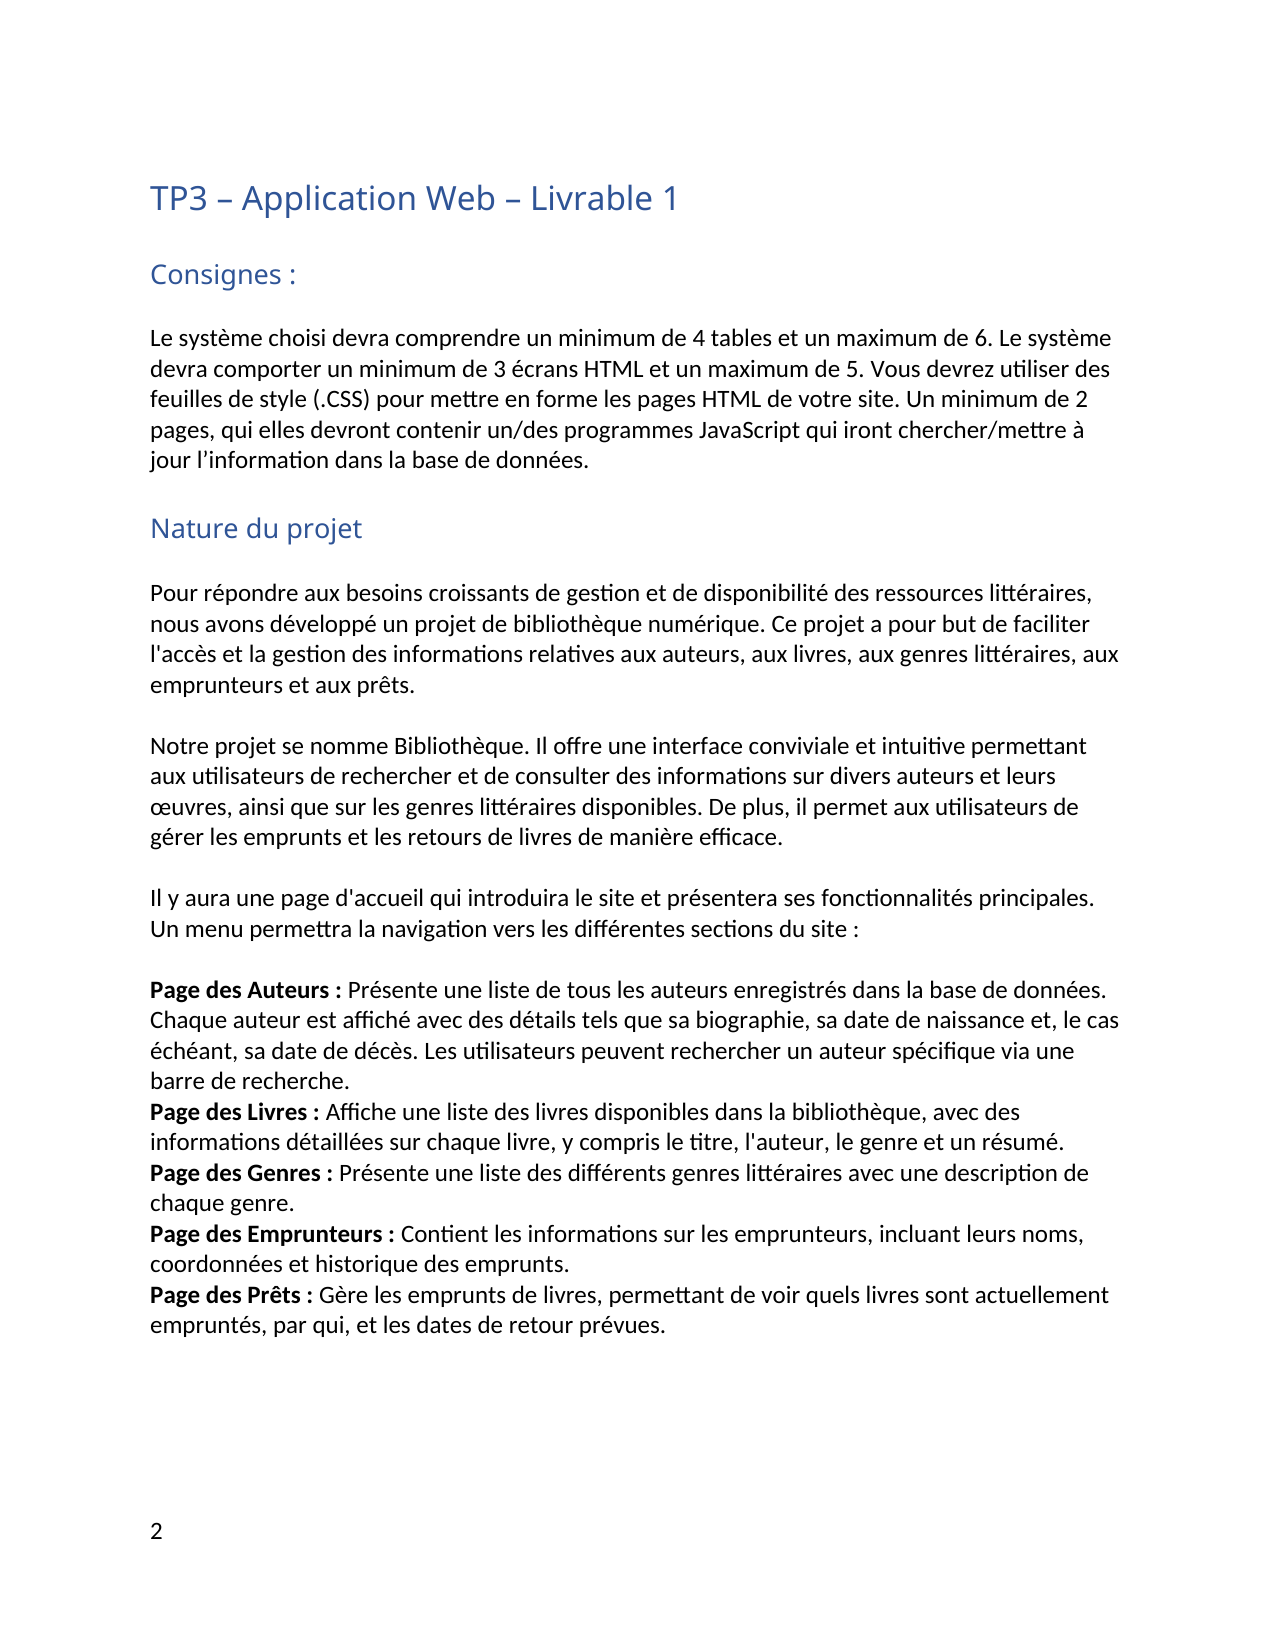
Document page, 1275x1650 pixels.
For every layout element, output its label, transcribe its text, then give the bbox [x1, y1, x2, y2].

text Le système choisi devra comprendre un minimum de 4 tables et un maximum de 6. Le système devra comporter un minimum de 3 écrans HTML et un maximum de 5. Vous devrez utiliser des feuilles de style (.CSS) pour mettre en forme les pages HTML de votre site. Un minimum de 2 pages, qui elles devront contenir un/des programmes JavaScript qui iront chercher/mettre à jour l’information dans la base de données. [150, 322, 1125, 475]
subtitle TP3 – Application Web – Livrable 1 [150, 175, 1125, 220]
text Page des Prêts : Gère les emprunts de livres, permettant de voir quels livres sont actuellement empruntés, par qui, et les dates de retour prévues. [150, 1279, 1125, 1340]
subtitle Consignes : [150, 255, 1125, 292]
subtitle Nature du projet [150, 510, 1125, 547]
text Il y aura une page d'accueil qui introduira le site et présentera ses fonctionnalités principales. Un menu permettra la navigation vers les différentes sections du site : [150, 882, 1125, 943]
text Page des Auteurs : Présente une liste de tous les auteurs enregistrés dans la base de données. Chaque auteur est affiché avec des détails tels que sa biographie, sa date de naissance et, le cas échéant, sa date de décès. Les utilisateurs peuvent rechercher un auteur spécifique via une barre de recherche. [150, 974, 1125, 1096]
text Pour répondre aux besoins croissants de gestion et de disponibilité des ressources littéraires, nous avons développé un projet de bibliothèque numérique. Ce projet a pour but de faciliter l'accès et la gestion des informations relatives aux auteurs, aux livres, aux genres littéraires, aux emprunteurs et aux prêts. [150, 577, 1125, 699]
text Notre projet se nomme Bibliothèque. Il offre une interface conviviale et intuitive permettant aux utilisateurs de rechercher et de consulter des informations sur divers auteurs et leurs œuvres, ainsi que sur les genres littéraires disponibles. De plus, il permet aux utilisateurs de gérer les emprunts et les retours de livres de manière efficace. [150, 730, 1125, 852]
text Page des Livres : Affiche une liste des livres disponibles dans la bibliothèque, avec des informations détaillées sur chaque livre, y compris le titre, l'auteur, le genre et un résumé. [150, 1096, 1125, 1157]
text Page des Emprunteurs : Contient les informations sur les emprunteurs, incluant leurs noms, coordonnées et historique des emprunts. [150, 1218, 1125, 1279]
text Page des Genres : Présente une liste des différents genres littéraires avec une description de chaque genre. [150, 1157, 1125, 1218]
